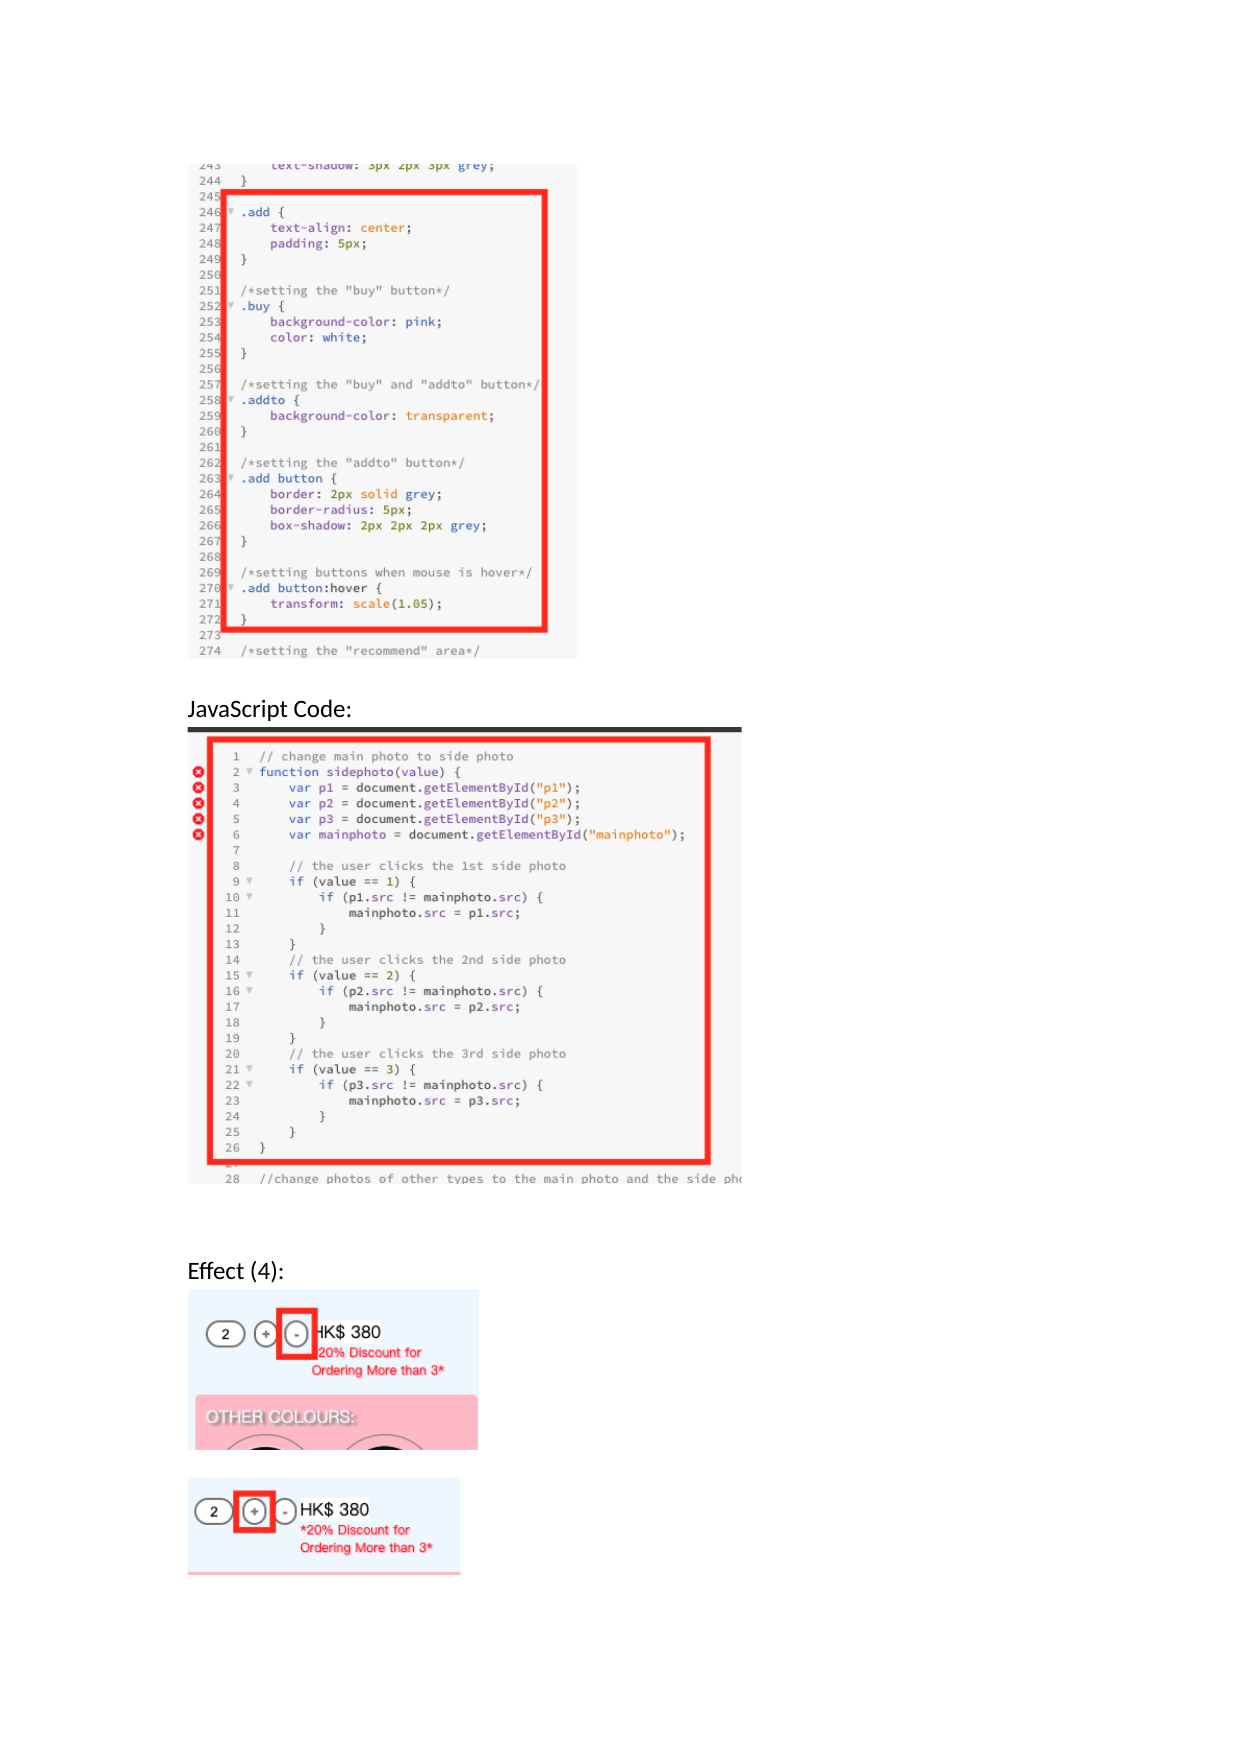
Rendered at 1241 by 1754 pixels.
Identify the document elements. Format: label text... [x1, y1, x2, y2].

picture [187, 1477, 461, 1575]
text Effect (4): [187, 1252, 1053, 1289]
picture [187, 164, 578, 659]
text JavaScript Code: [187, 689, 1053, 727]
picture [187, 1289, 480, 1450]
picture [187, 727, 742, 1184]
